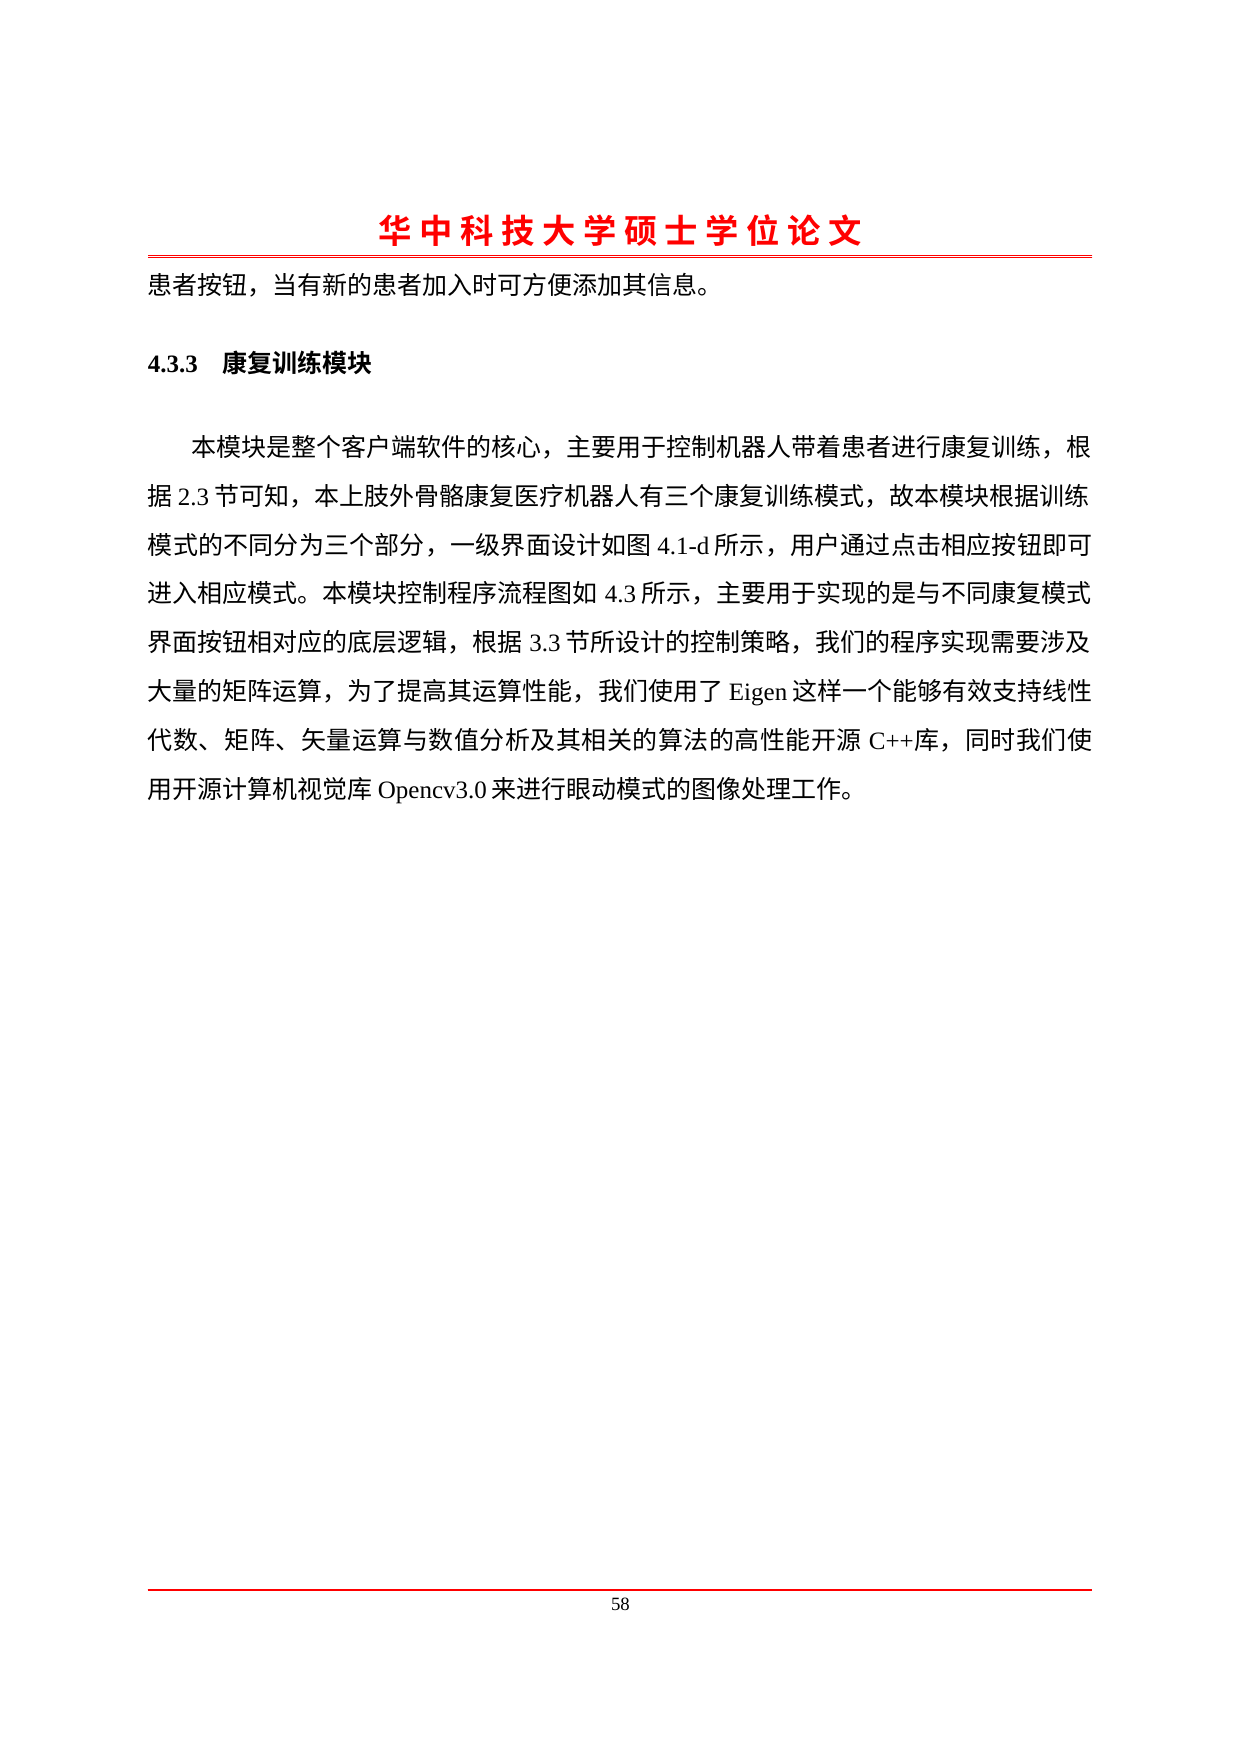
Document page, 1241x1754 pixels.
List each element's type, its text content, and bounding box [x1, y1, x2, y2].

text 本模块是整个客户端软件的核心，主要用于控制机器人带着患者进行康复训练，根据2.3节可知，本上肢外骨骼康复医疗机器人有三个康复训练模式，故本模块根据训练模式的不同分为三个部分，一级界面设计如图4.1-d所示，用户通过点击相应按钮即可进入相应模式。本模块控制程序流程图如4.3所示，主要用于实现的是与不同康复模式界面按钮相对应的底层逻辑，根据3.3节所设计的控制策略，我们的程序实现需要涉及大量的矩阵运算，为了提高其运算性能，我们使用了Eigen这样一个能够有效支持线性代数、矩阵、矢量运算与数值分析及其相关的算法的高性能开源C++库，同时我们使用开源计算机视觉库Opencv3.0来进行眼动模式的图像处理工作。 [148, 427, 1092, 806]
subtitle 康复训练模块 [148, 344, 1092, 380]
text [148, 266, 1092, 302]
